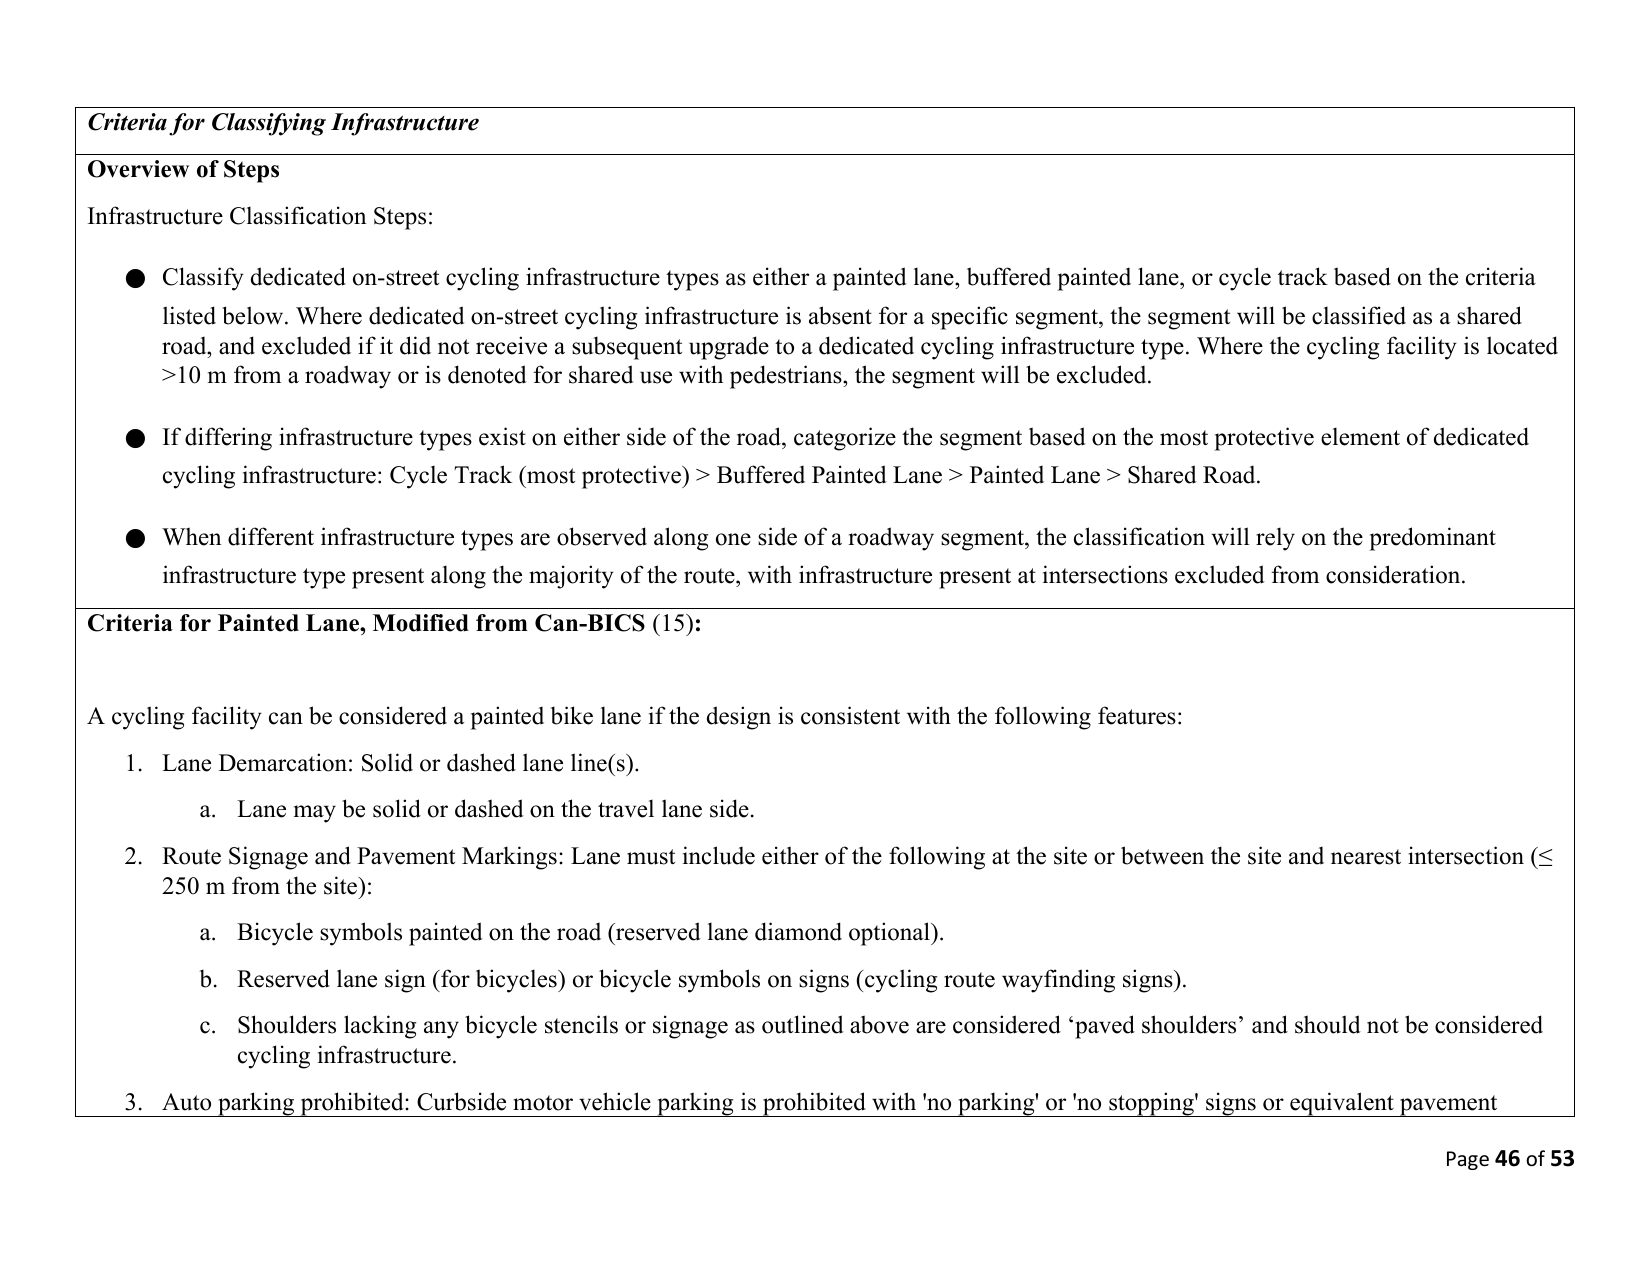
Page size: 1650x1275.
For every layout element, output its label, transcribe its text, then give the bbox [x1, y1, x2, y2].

table_header Criteria for Classifying Infrastructure [76, 108, 1574, 154]
table_cell Overview of Steps Infrastructure Classification Steps: Classify dedicated on-street cycling infrastructure types as either a painted lane, buffered painted lane, or cycle track based on the criteria listed below. Where dedicated on-street cycling infrastructure is absent for a specific segment, the segment will be classified as a shared road, and excluded if it did not receive a subsequent upgrade to a dedicated cycling infrastructure type. Where the cycling facility is located >10 m from a roadway or is denoted for shared use with pedestrians, the segment will be excluded. If differing infrastructure types exist on either side of the road, categorize the segment based on the most protective element of dedicated cycling infrastructure: Cycle Track (most protective) > Buffered Painted Lane > Painted Lane > Shared Road. When different infrastructure types are observed along one side of a roadway segment, the classification will rely on the predominant infrastructure type present along the majority of the route, with infrastructure present at intersections excluded from consideration. [76, 155, 1574, 608]
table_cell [76, 609, 1574, 1116]
